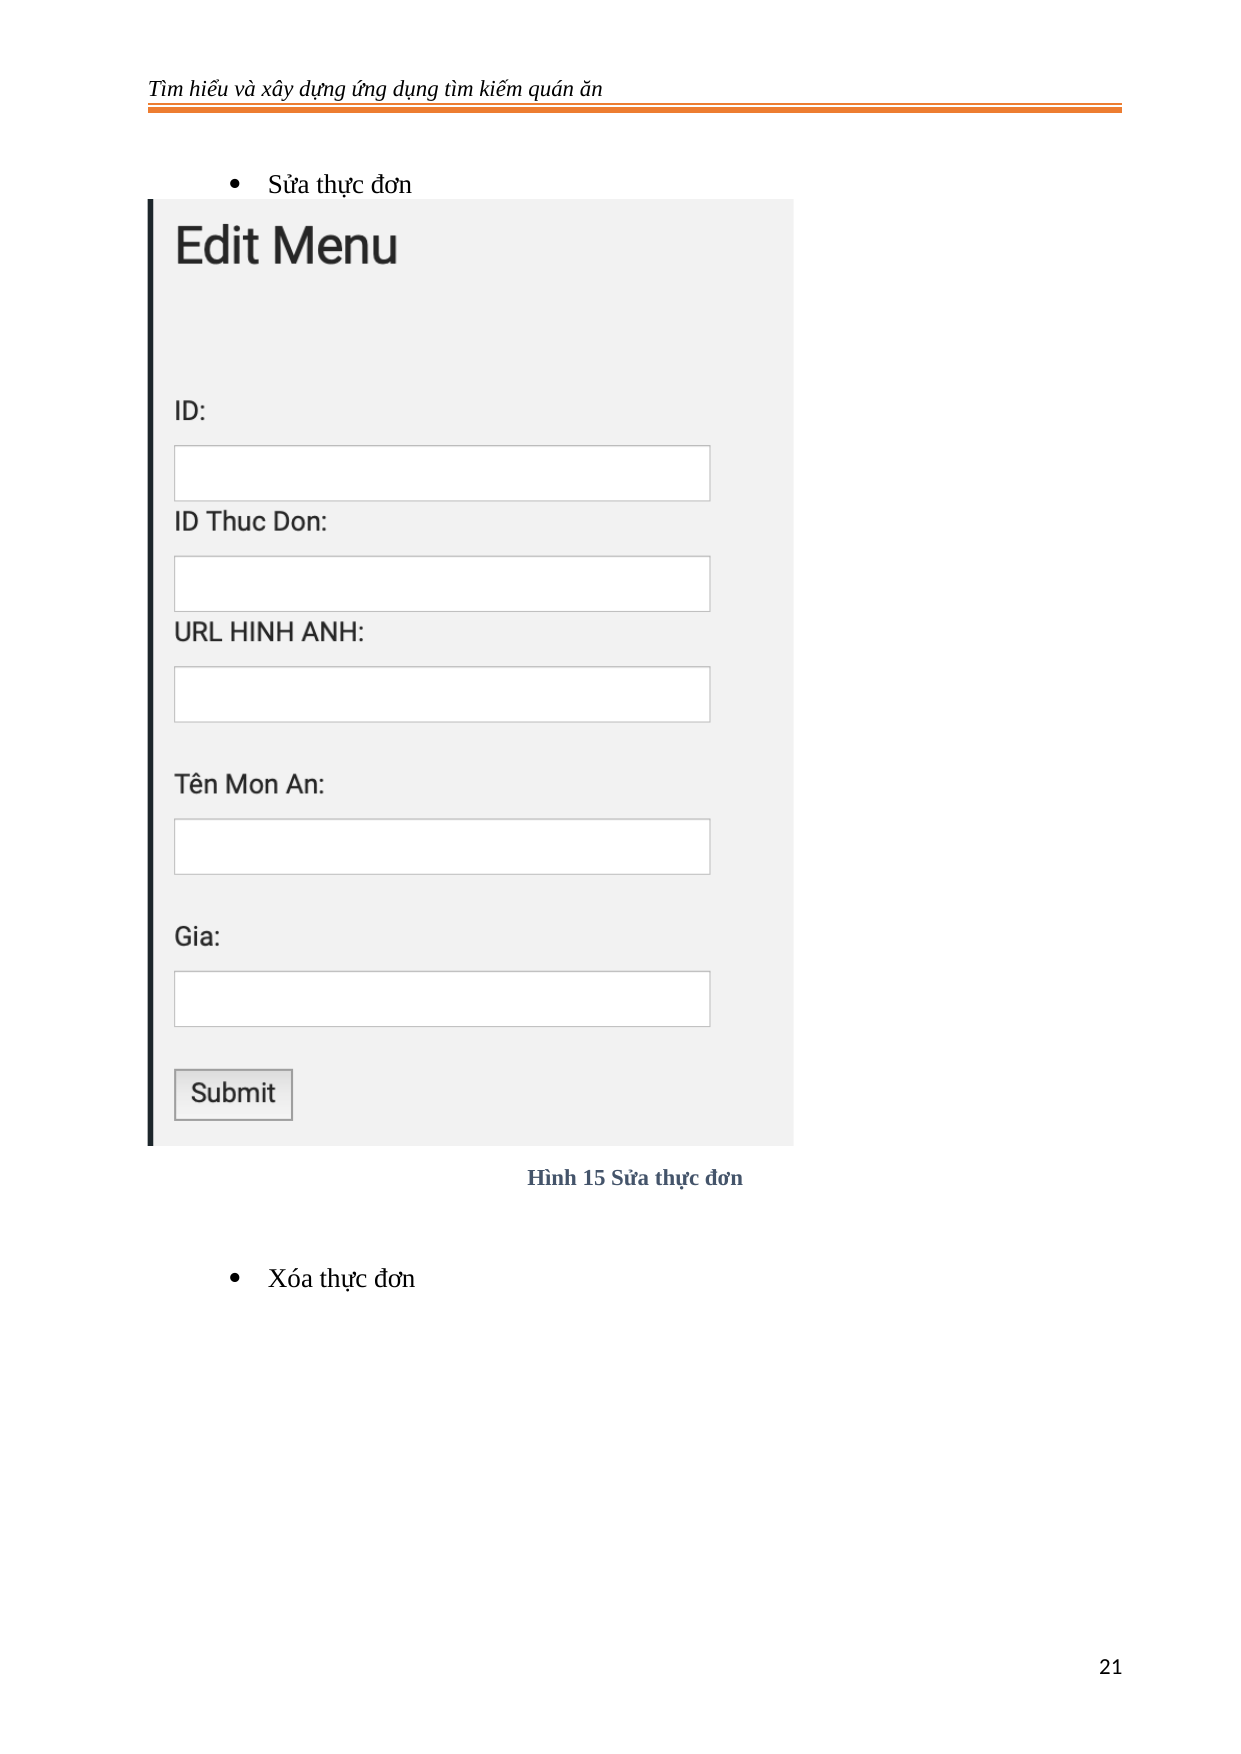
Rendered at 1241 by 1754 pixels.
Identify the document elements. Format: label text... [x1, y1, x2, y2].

list Sửa thực đơn [230, 168, 1122, 199]
text Hình 15 Sửa thực đơn [148, 1164, 1122, 1191]
list Xóa thực đơn [230, 1262, 1122, 1293]
picture [147, 199, 794, 1146]
